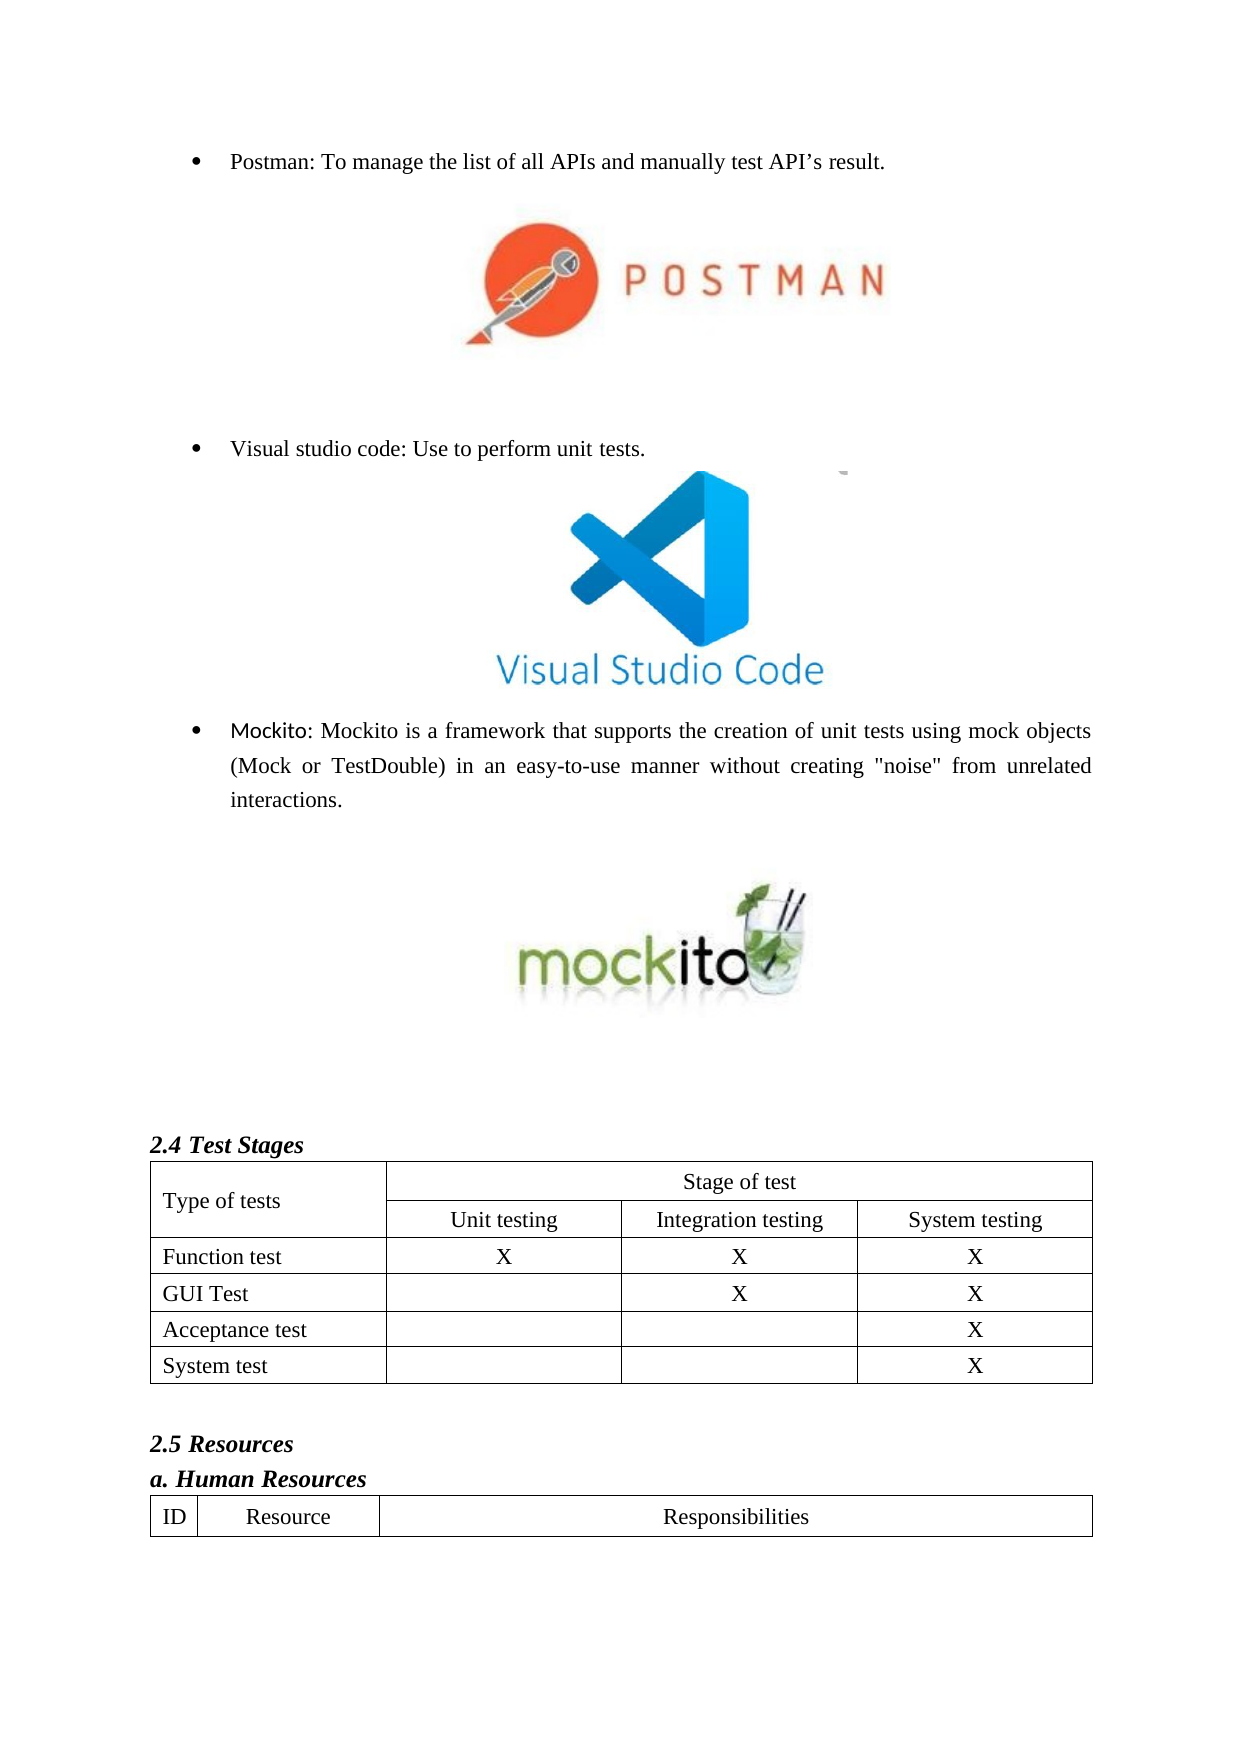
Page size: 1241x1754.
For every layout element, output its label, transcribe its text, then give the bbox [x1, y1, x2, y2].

picture [486, 471, 848, 689]
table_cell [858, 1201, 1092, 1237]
picture [450, 203, 891, 360]
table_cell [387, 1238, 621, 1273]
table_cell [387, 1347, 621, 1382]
subtitle Human Resources [150, 1464, 1215, 1492]
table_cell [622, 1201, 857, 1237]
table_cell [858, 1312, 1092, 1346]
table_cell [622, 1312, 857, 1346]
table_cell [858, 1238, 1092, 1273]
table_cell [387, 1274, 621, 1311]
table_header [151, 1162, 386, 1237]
list Visual studio code: Use to perform unit tests. [192, 436, 1215, 462]
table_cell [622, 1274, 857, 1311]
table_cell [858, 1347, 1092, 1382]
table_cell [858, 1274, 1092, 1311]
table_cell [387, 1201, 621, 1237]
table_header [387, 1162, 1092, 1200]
list Postman: To manage the list of all APIs and manually test API’s result. [192, 148, 1215, 174]
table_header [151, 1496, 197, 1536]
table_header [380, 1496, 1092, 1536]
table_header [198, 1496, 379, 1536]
subtitle Test Stages [150, 1130, 1215, 1159]
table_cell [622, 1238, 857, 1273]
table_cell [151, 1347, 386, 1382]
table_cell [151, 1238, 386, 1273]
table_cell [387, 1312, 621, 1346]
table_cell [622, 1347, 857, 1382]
picture [503, 867, 814, 1018]
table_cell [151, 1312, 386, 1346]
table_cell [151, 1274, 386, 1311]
subtitle Resources [150, 1429, 1215, 1457]
